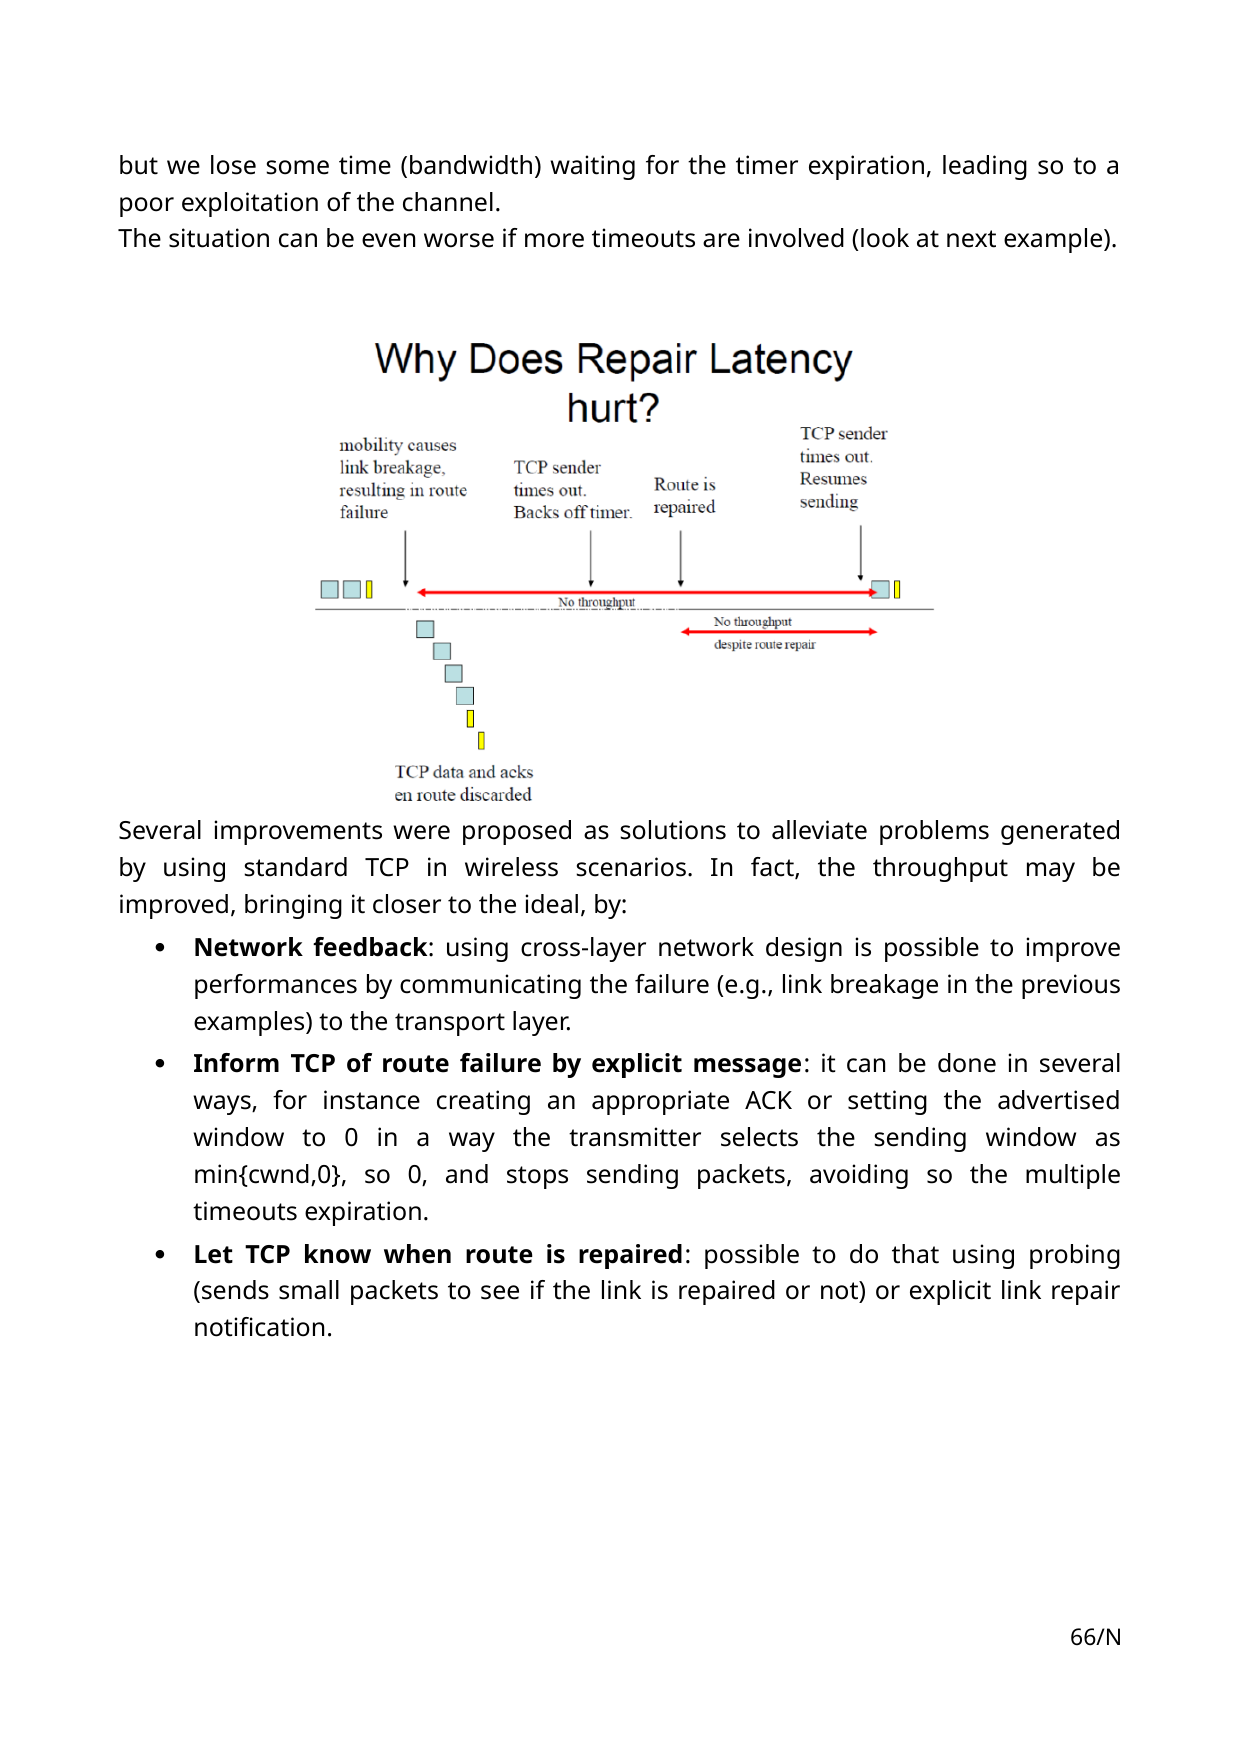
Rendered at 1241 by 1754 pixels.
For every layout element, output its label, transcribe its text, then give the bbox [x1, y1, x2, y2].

picture [298, 331, 942, 811]
list Let TCP know when route is repaired: possible to do that using probing (sends small packets to see if the link is repaired or not) or explicit link repair notification. [156, 1236, 1122, 1344]
list Inform TCP of route failure by explicit message: it can be done in several ways, for instance creating an appropriate ACK or setting the advertised window to 0 in a way the transmitter selects the sending window as min{cwnd,0}, so 0, and stops sending packets, avoiding so the multiple timeouts expiration. [156, 1046, 1122, 1227]
text The situation can be even worse if more timeouts are involved (look at next example). [118, 221, 1122, 255]
list Network feedback: using cross-layer network design is possible to improve performances by communicating the failure (e.g., link breakage in the previous examples) to the transport layer. [156, 929, 1122, 1037]
text Several improvements were proposed as solutions to alleviate problems generated by using standard TCP in wireless scenarios. In fact, the throughput may be improved, bringing it closer to the ideal, by: [118, 813, 1122, 921]
